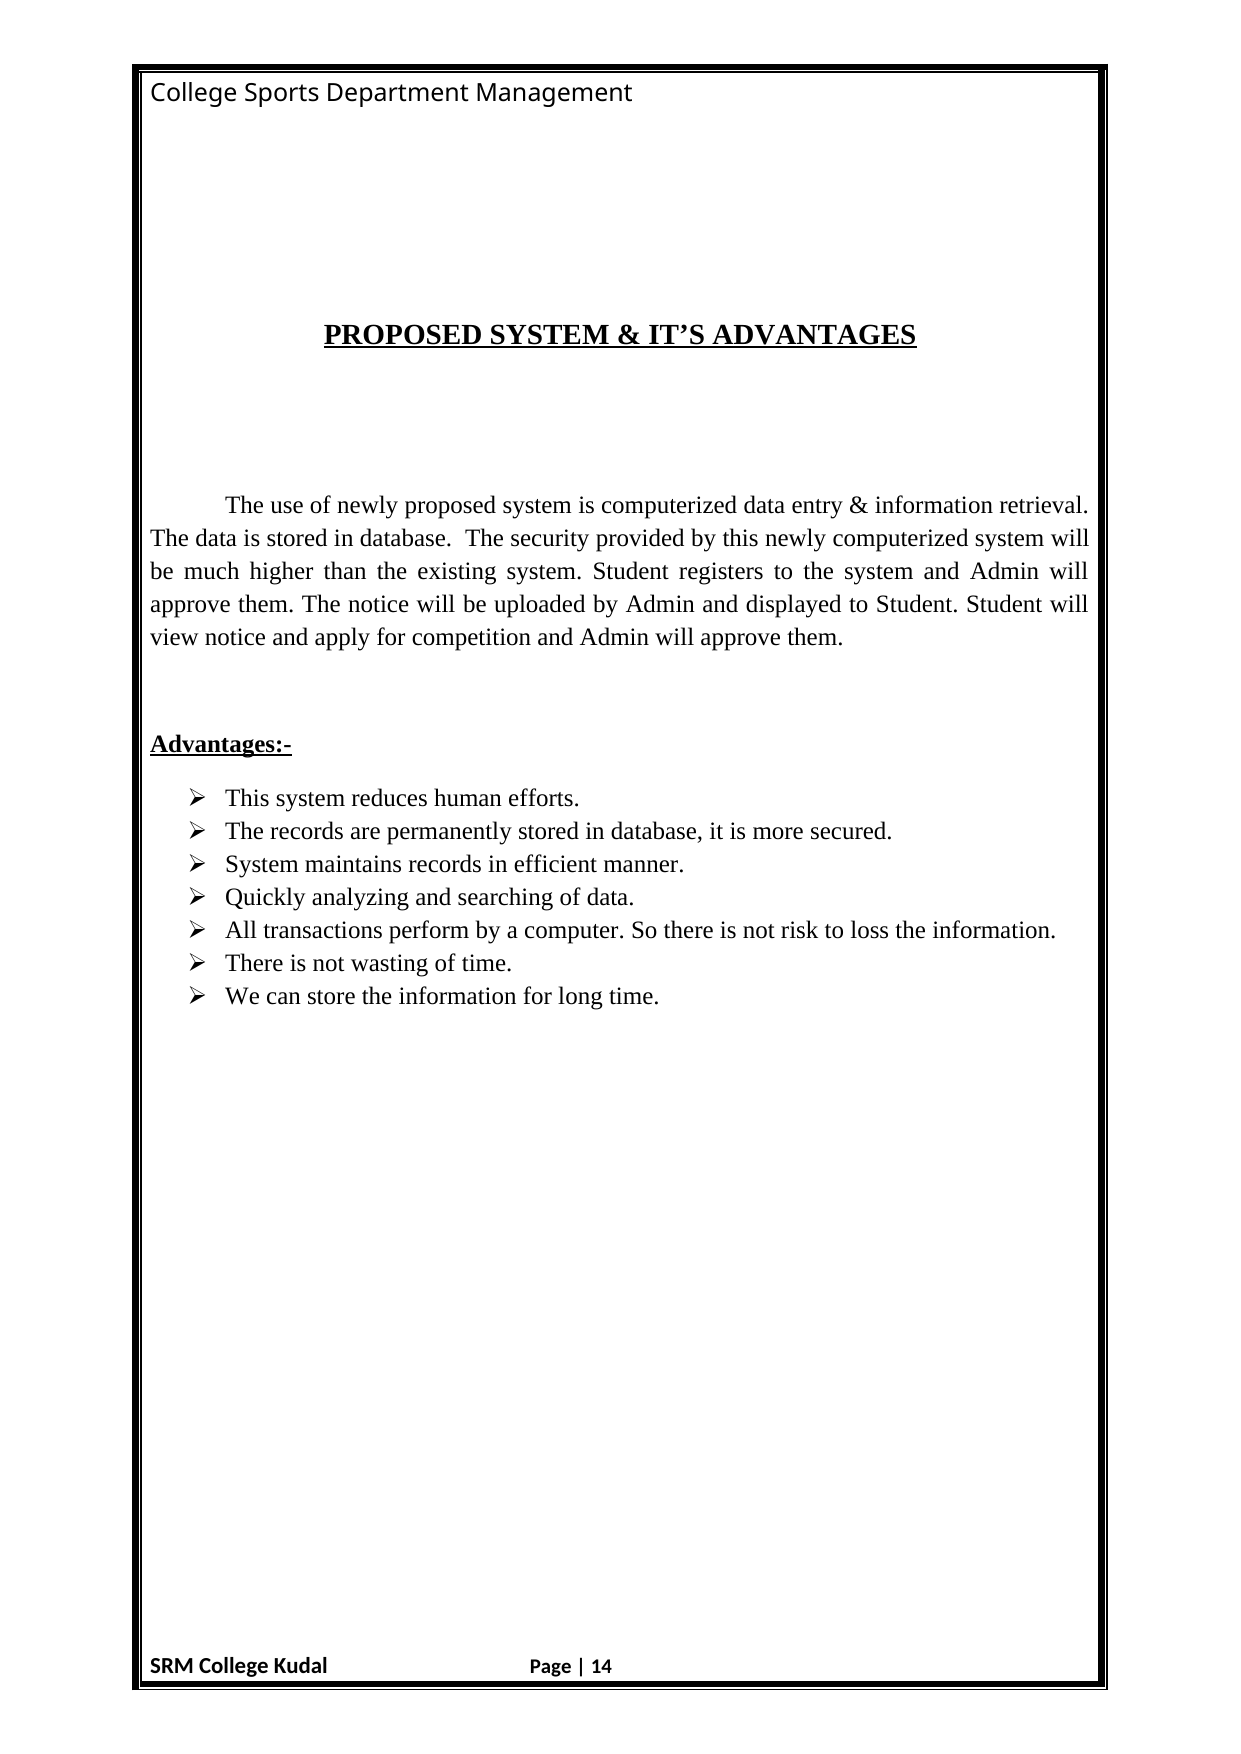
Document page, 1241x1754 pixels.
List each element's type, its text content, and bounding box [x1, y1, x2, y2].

text PROPOSED SYSTEM & IT’S ADVANTAGES [150, 317, 1090, 351]
list There is not wasting of time. [187, 948, 1090, 977]
text Advantages:- [150, 729, 1090, 758]
text The use of newly proposed system is computerized data entry & information retrieval. The data is stored in database. The security provided by this newly computerized system will be much higher than the existing system. Student registers to the system and Admin will approve them. The notice will be uploaded by Admin and displayed to Student. Student will view notice and apply for competition and Admin will approve them. [150, 490, 1090, 651]
list This system reduces human efforts. [187, 783, 1090, 812]
list Quickly analyzing and searching of data. [187, 882, 1090, 911]
list All transactions perform by a computer. So there is not risk to loss the information. [187, 915, 1090, 944]
list We can store the information for long time. [187, 981, 1090, 1010]
list System maintains records in efficient manner. [187, 849, 1090, 878]
list The records are permanently stored in database, it is more secured. [187, 816, 1090, 845]
